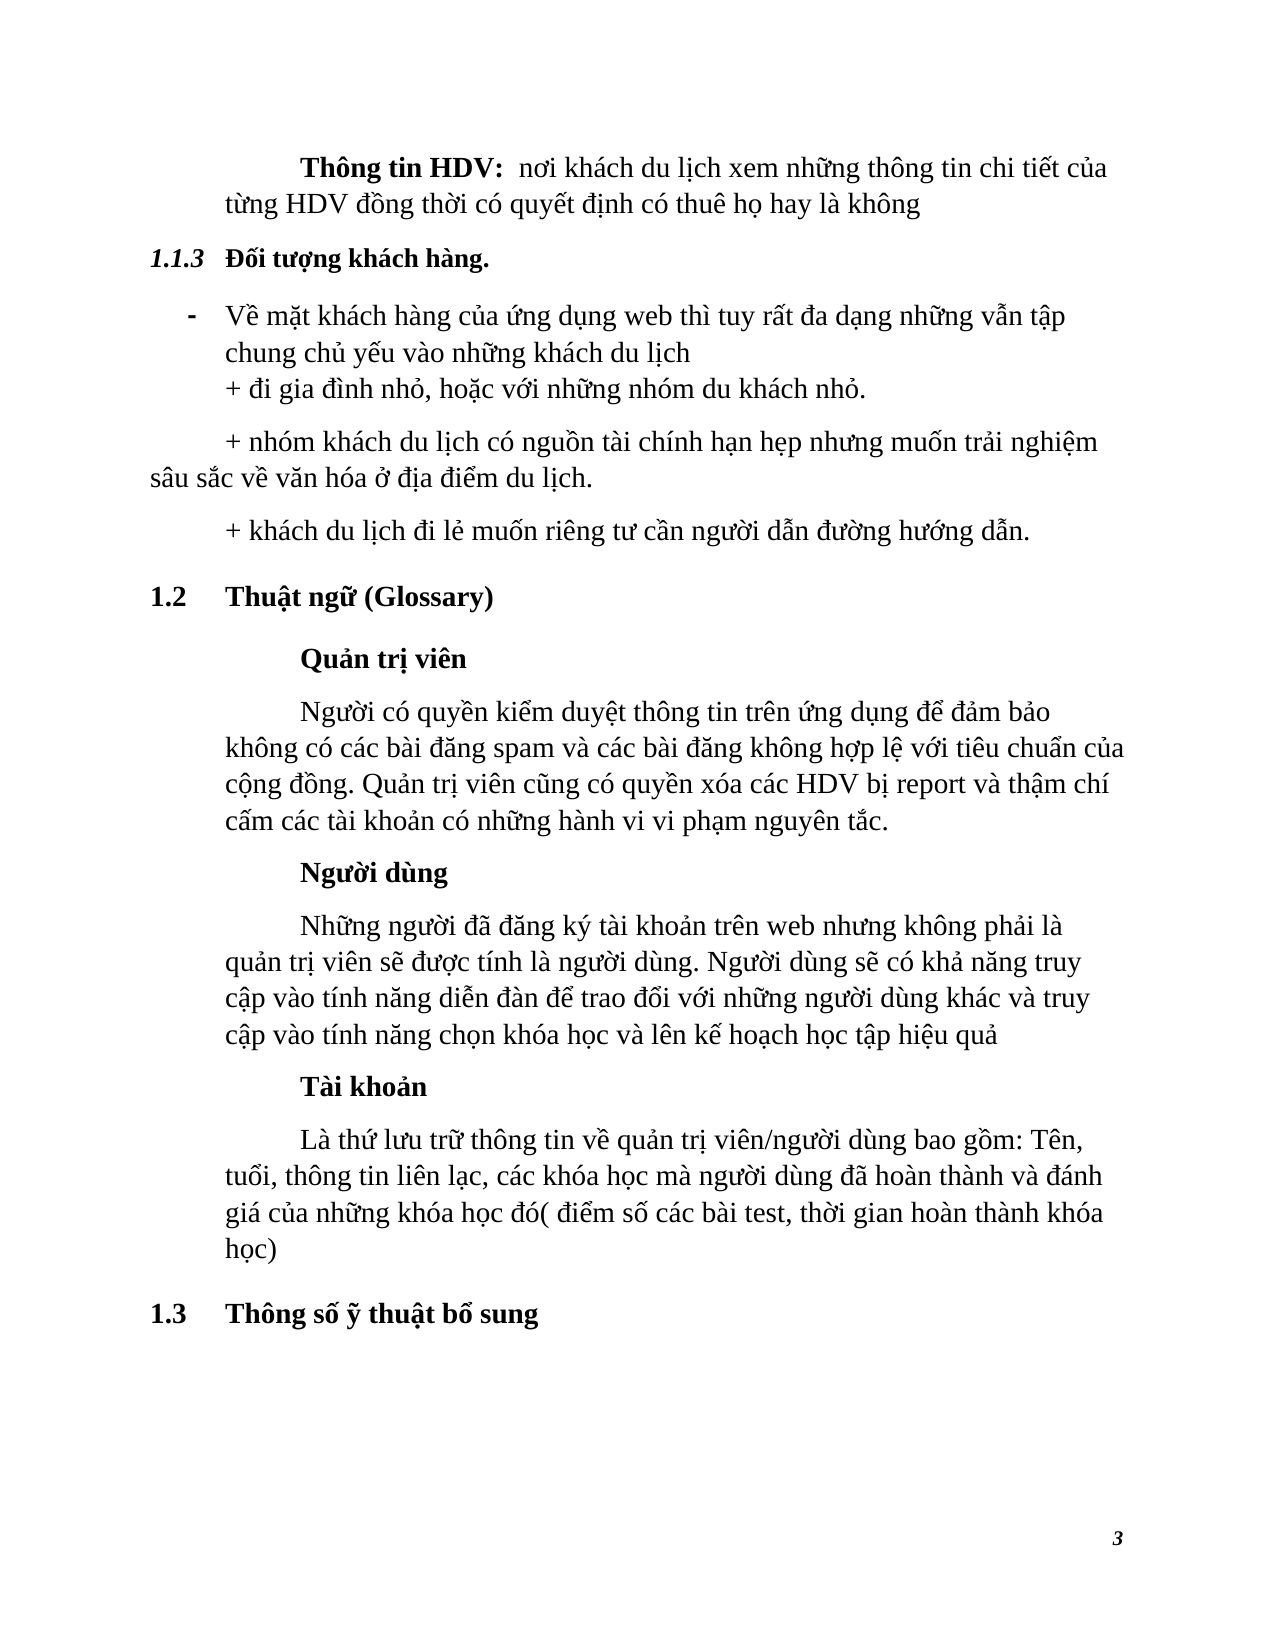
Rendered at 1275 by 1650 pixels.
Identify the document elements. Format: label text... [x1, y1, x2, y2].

text + khách du lịch đi lẻ muốn riêng tư cần người dẫn đường hướng dẫn. [150, 513, 1125, 547]
text Tài khoản [225, 1069, 1125, 1103]
list + đi gia đình nhỏ, hoặc với những nhóm du khách nhỏ. [225, 372, 1125, 405]
text + nhóm khách du lịch có nguồn tài chính hạn hẹp nhưng muốn trải nghiệm sâu sắc về văn hóa ở địa điểm du lịch. [150, 424, 1125, 494]
subtitle Thông số ỹ thuật bổ sung [150, 1296, 1125, 1330]
text Người có quyền kiểm duyệt thông tin trên ứng dụng để đảm bảo không có các bài đăng spam và các bài đăng không hợp lệ với tiêu chuẩn của cộng đồng. Quản trị viên cũng có quyền xóa các HDV bị report và thậm chí cấm các tài khoản có những hành vi vi phạm nguyên tắc. [225, 694, 1125, 836]
text Là thứ lưu trữ thông tin về quản trị viên/người dùng bao gồm: Tên, tuổi, thông tin liên lạc, các khóa học mà người dùng đã hoàn thành và đánh giá của những khóa học đó( điểm số các bài test, thời gian hoàn thành khóa học) [225, 1122, 1125, 1264]
text Những người đã đăng ký tài khoản trên web nhưng không phải là quản trị viên sẽ được tính là người dùng. Người dùng sẽ có khả năng truy cập vào tính năng diễn đàn để trao đổi với những người dùng khác và truy cập vào tính năng chọn khóa học và lên kế hoạch học tập hiệu quả [225, 908, 1125, 1050]
subtitle Đối tượng khách hàng. [150, 247, 1125, 272]
list Về mặt khách hàng của ứng dụng web thì tuy rất đa dạng những vẫn tập chung chủ yếu vào những khách du lịch [187, 297, 1125, 369]
subtitle Thuật ngữ (Glossary) [150, 579, 1125, 612]
text Thông tin HDV: nơi khách du lịch xem những thông tin chi tiết của từng HDV đồng thời có quyết định có thuê họ hay là không [225, 150, 1125, 220]
text Người dùng [225, 856, 1125, 889]
text Quản trị viên [225, 641, 1125, 675]
